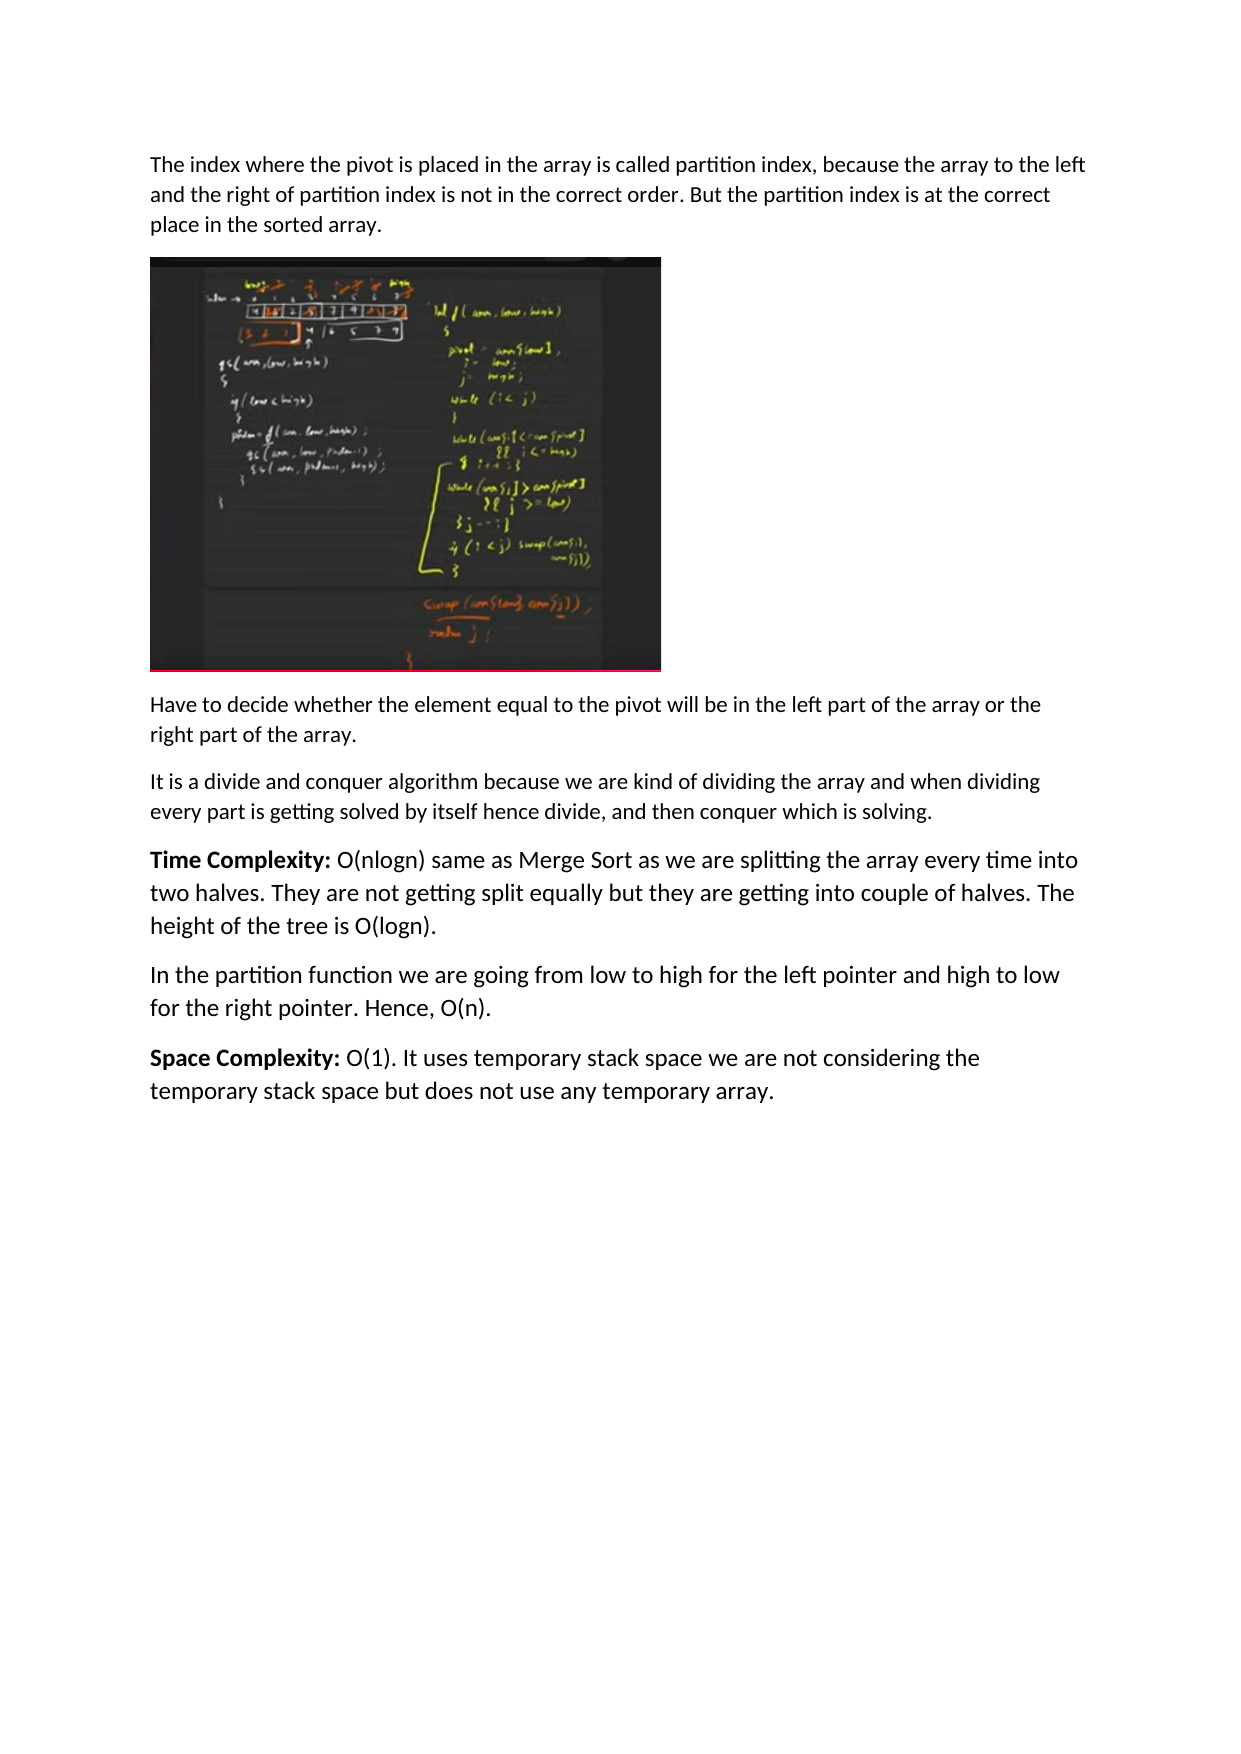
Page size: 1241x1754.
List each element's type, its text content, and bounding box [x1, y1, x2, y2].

text In the partition function we are going from low to high for the left pointer and high to low for the right pointer. Hence, O(n). [150, 960, 1090, 1023]
text Time Complexity: O(nlogn) same as Merge Sort as we are splitting the array every time into two halves. They are not getting split equally but they are getting into couple of halves. The height of the tree is O(logn). [150, 844, 1090, 941]
text It is a divide and conquer algorithm because we are kind of dividing the array and when dividing every part is getting solved by itself hence divide, and then conquer which is solving. [150, 767, 1090, 825]
text Have to decide whether the element equal to the pivot will be in the left part of the array or the right part of the array. [150, 690, 1090, 748]
text The index where the pivot is placed in the array is called partition index, because the array to the left and the right of partition index is not in the correct order. But the partition index is at the correct place in the sorted array. [150, 150, 1090, 238]
picture [150, 257, 662, 672]
text Space Complexity: O(1). It uses temporary stack space we are not considering the temporary stack space but does not use any temporary array. [150, 1042, 1090, 1106]
